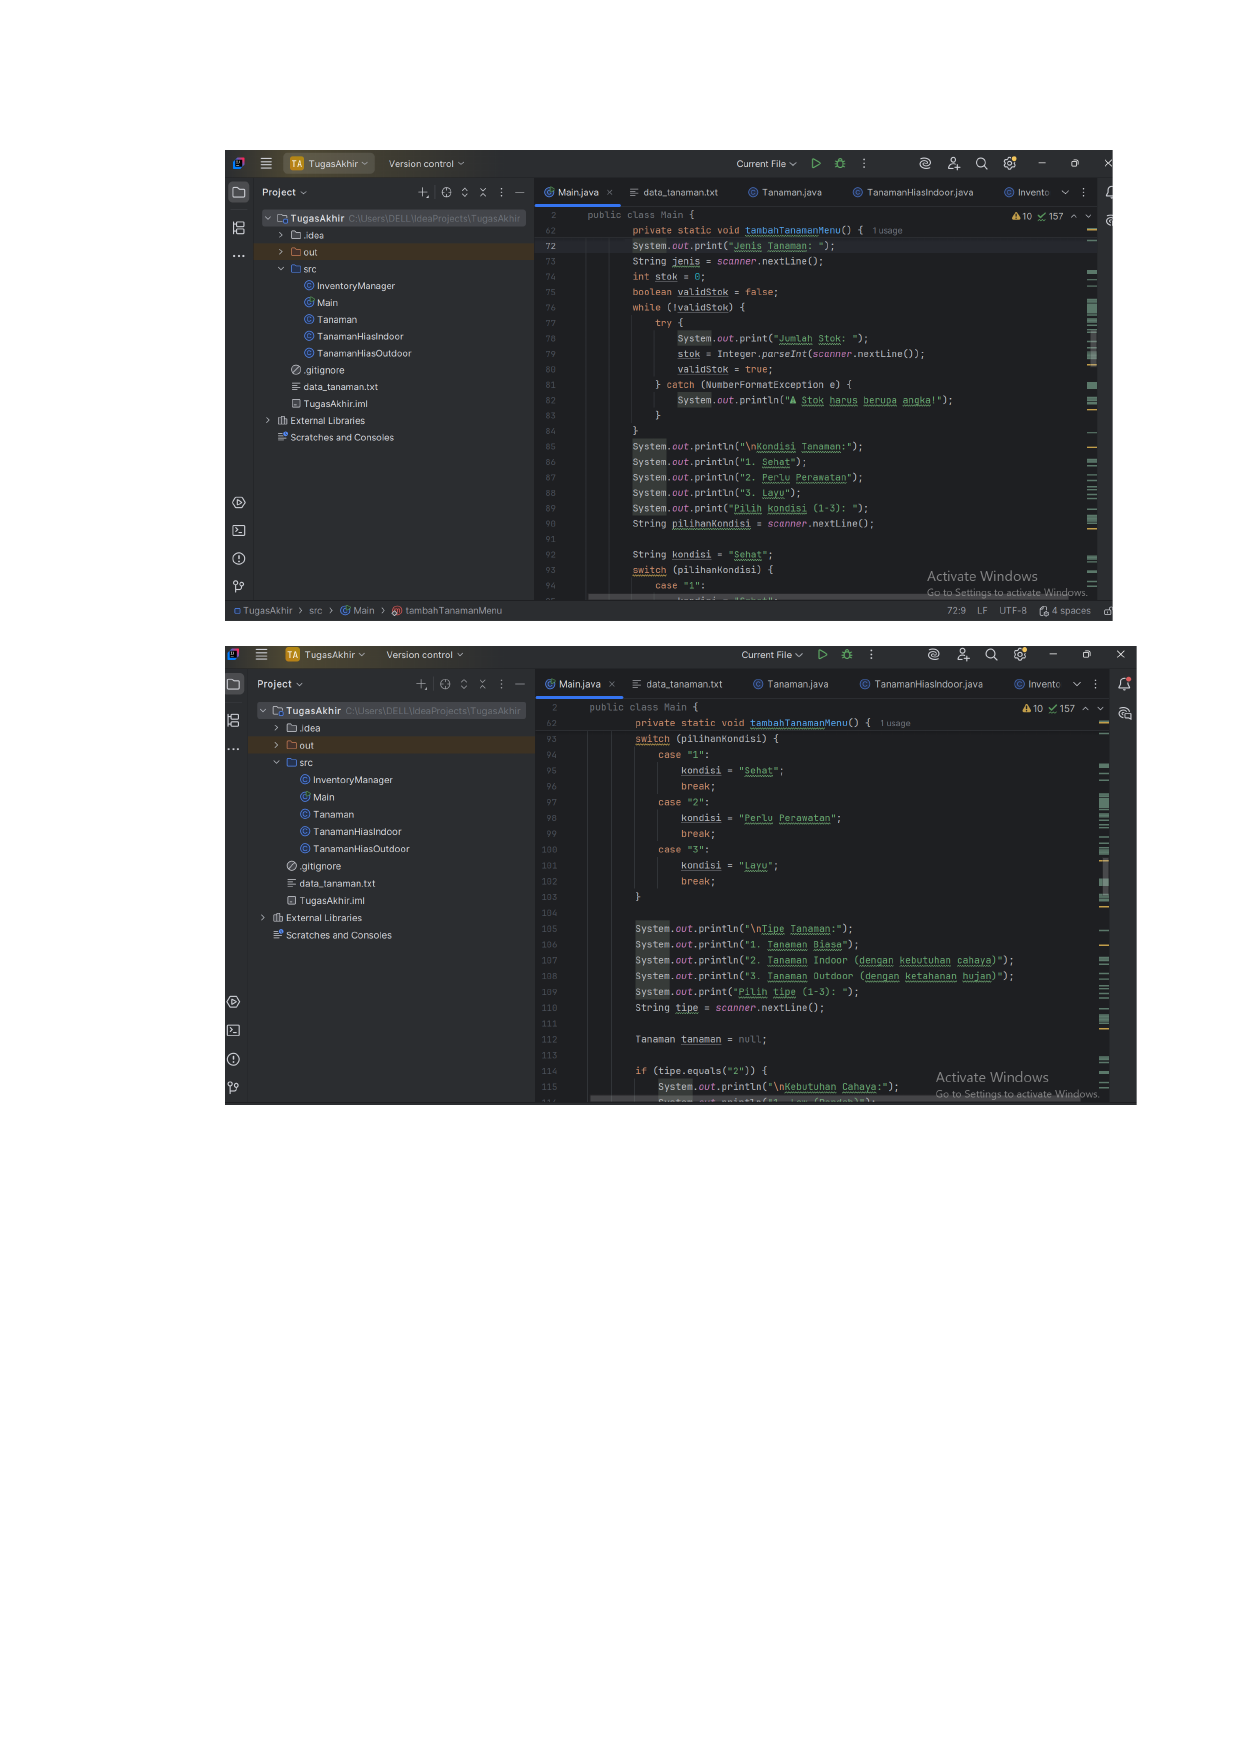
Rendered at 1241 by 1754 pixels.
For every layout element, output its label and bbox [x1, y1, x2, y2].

picture [225, 646, 1137, 1105]
picture [225, 150, 1113, 621]
